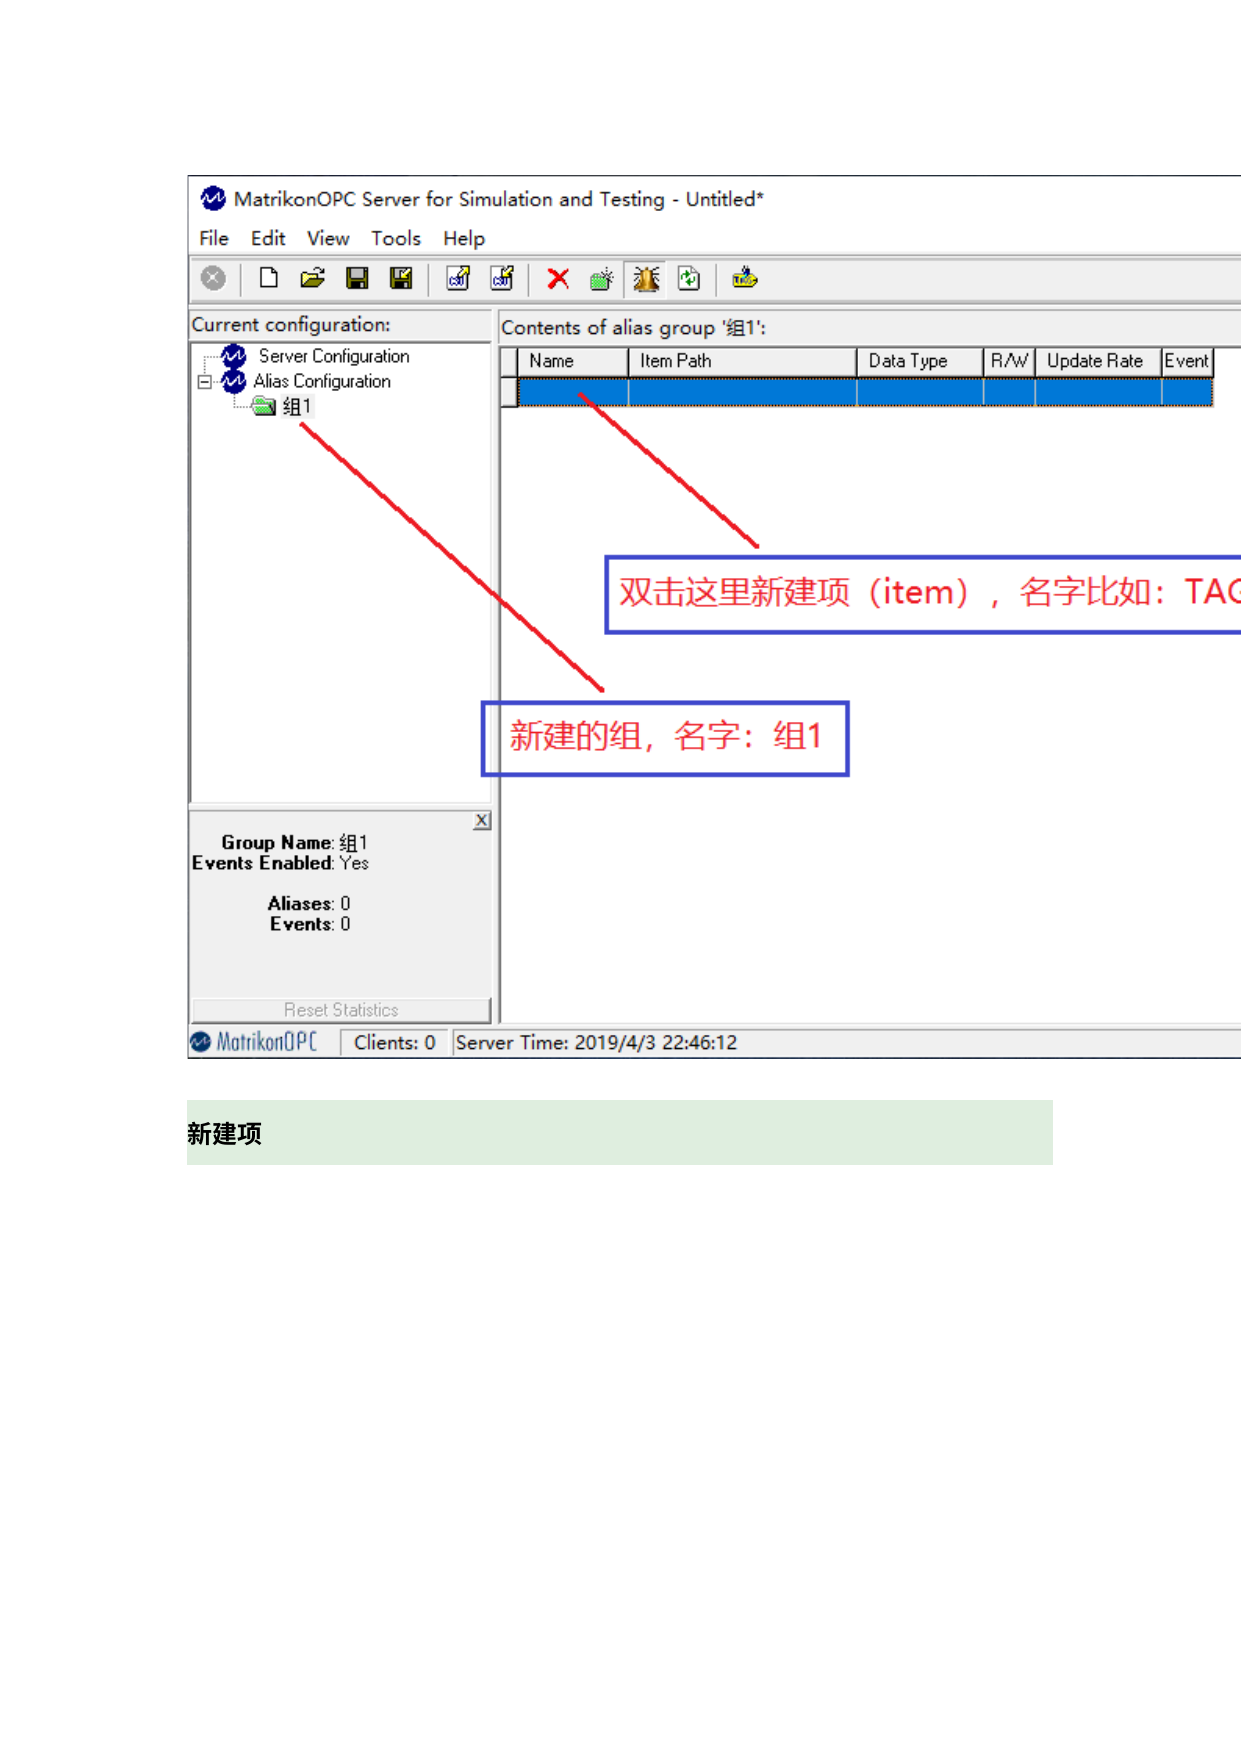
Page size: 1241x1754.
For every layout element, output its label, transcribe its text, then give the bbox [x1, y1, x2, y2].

subtitle 新建项 [187, 1100, 1053, 1165]
picture [187, 175, 1241, 1059]
